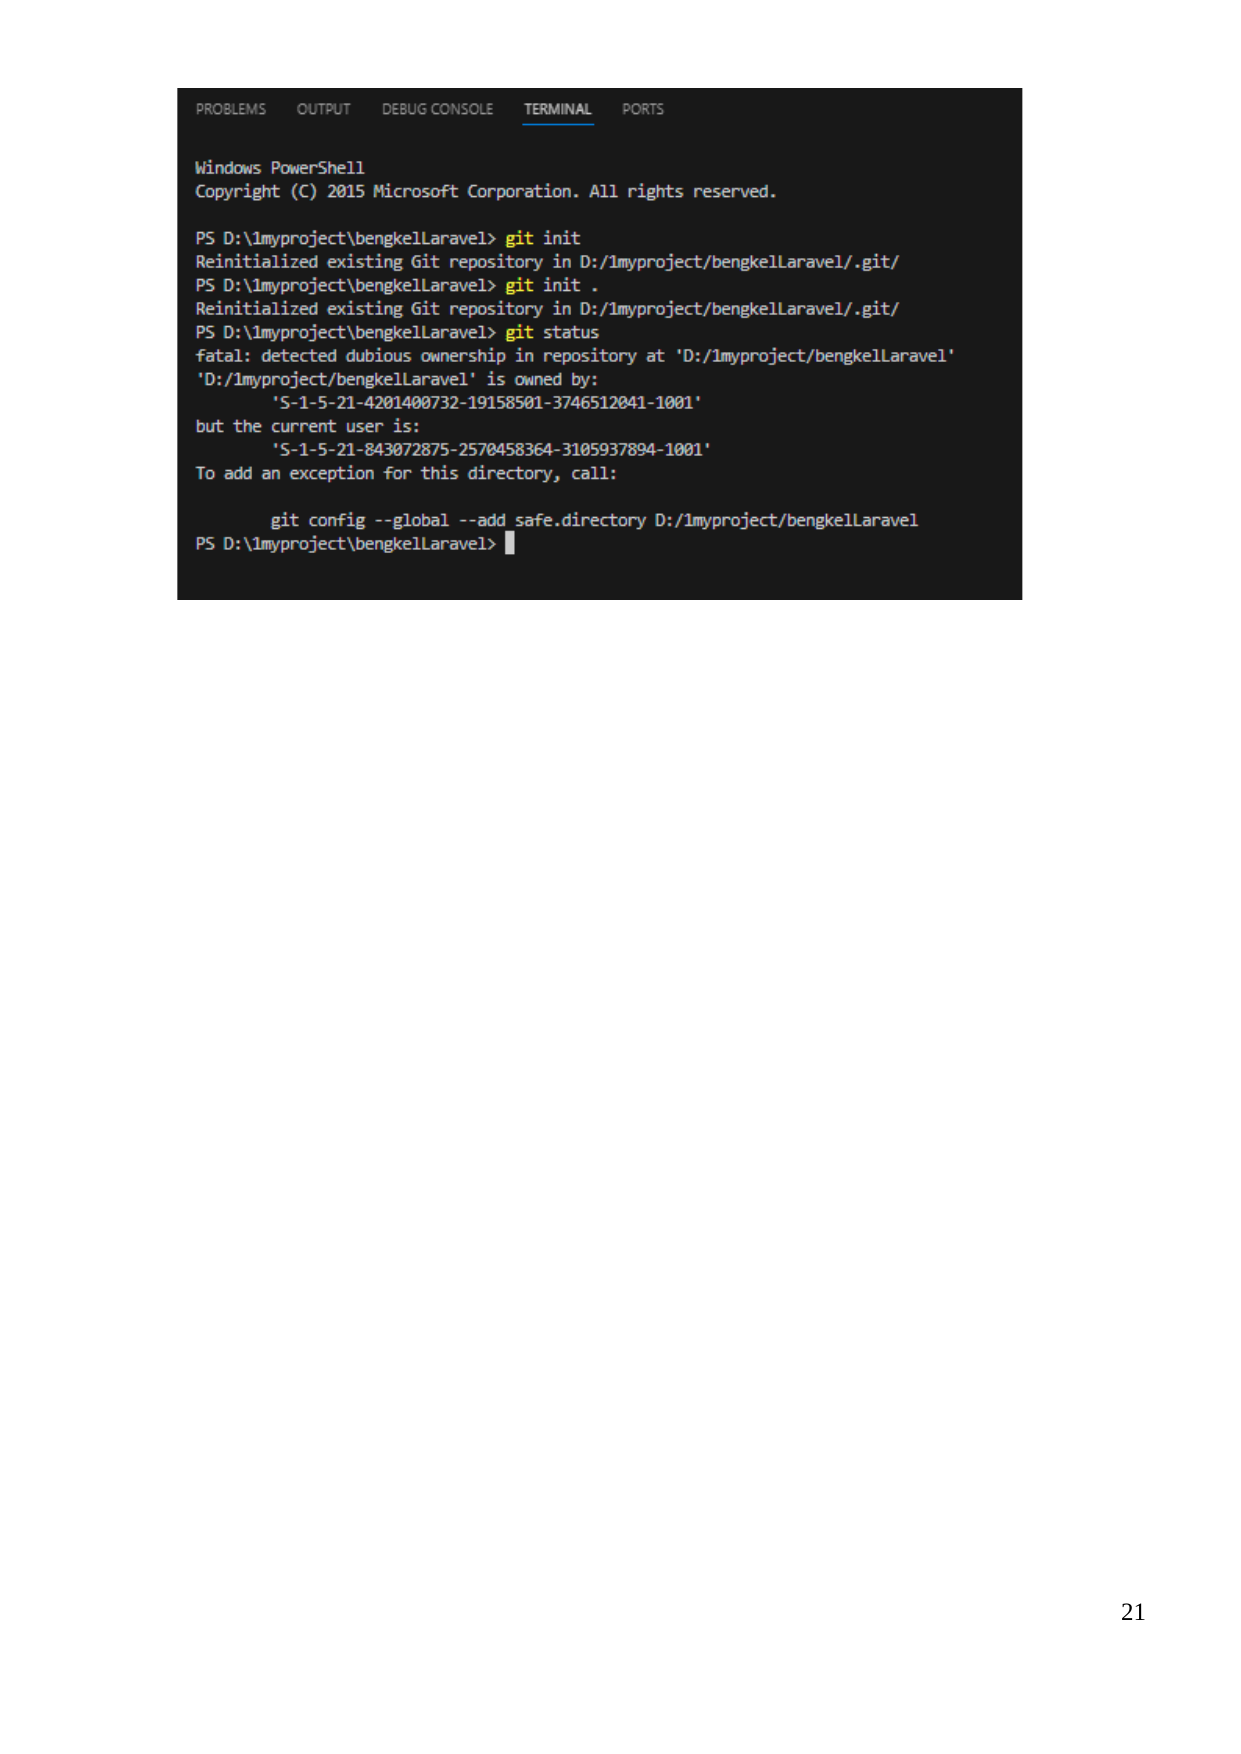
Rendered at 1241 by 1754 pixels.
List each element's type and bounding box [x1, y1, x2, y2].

picture [177, 88, 1023, 600]
